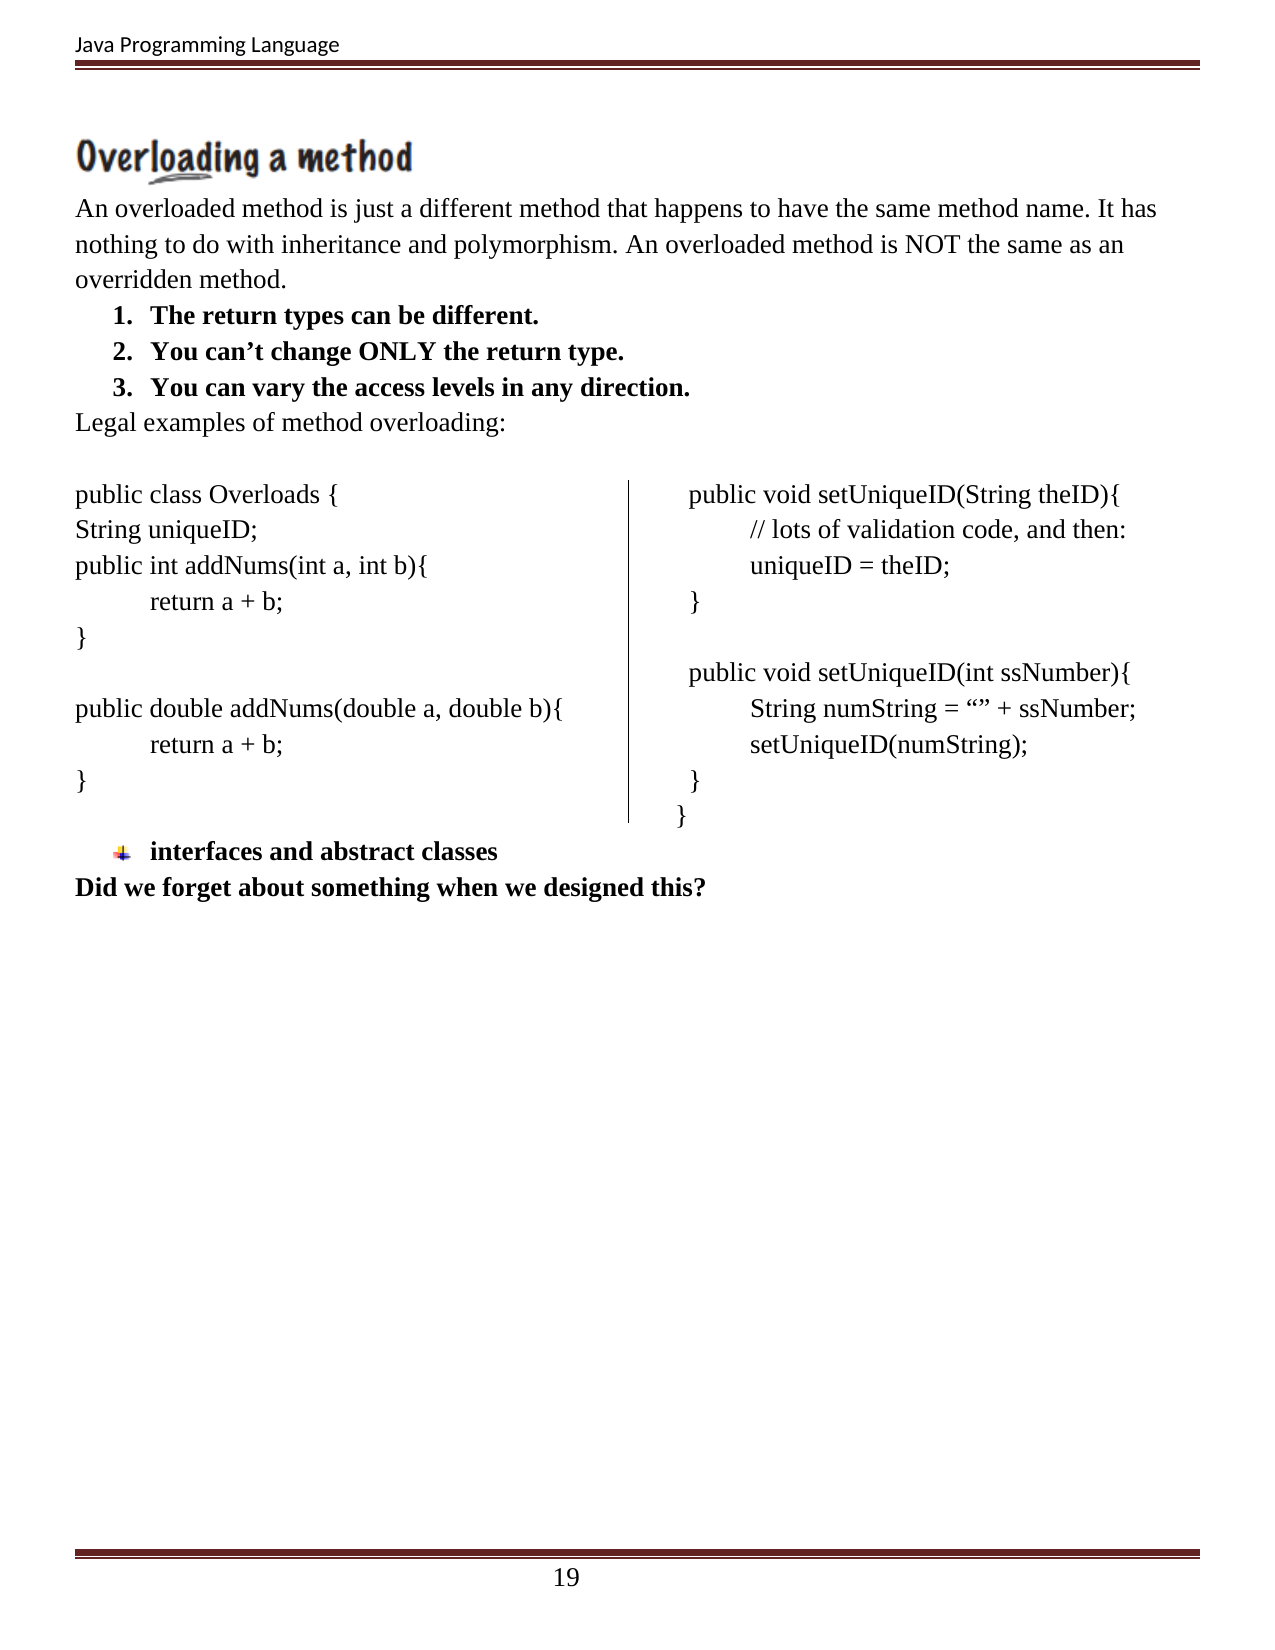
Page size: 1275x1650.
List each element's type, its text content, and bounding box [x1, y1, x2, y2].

picture [113, 844, 131, 861]
list You can’t change ONLY the return type. [112, 335, 1200, 366]
text Legal examples of method overloading: [75, 406, 1200, 438]
text public void setUniqueID(int ssNumber){ [675, 657, 1200, 688]
text Did we forget about something when we designed this? [75, 871, 1200, 902]
text String uniqueID; [75, 514, 600, 545]
text } [675, 585, 1200, 616]
text // lots of validation code, and then: [675, 514, 1200, 545]
text public void setUniqueID(String theID){ [675, 478, 1200, 509]
list The return types can be different. [112, 299, 1200, 330]
text public class Overloads { [75, 478, 600, 509]
list interfaces and abstract classes [112, 835, 1200, 866]
picture [75, 133, 418, 188]
text return a + b; [75, 585, 600, 616]
text An overloaded method is just a different method that happens to have the same method name. It has nothing to do with inheritance and polymorphism. An overloaded method is NOT the same as an overridden method. [75, 192, 1200, 295]
text public int addNums(int a, int b){ [75, 549, 600, 581]
text } [675, 799, 1200, 831]
text return a + b; [75, 728, 600, 759]
list You can vary the access levels in any direction. [112, 371, 1200, 402]
text } [75, 621, 600, 652]
text } [675, 764, 1200, 795]
text String numString = “” + ssNumber; [675, 692, 1200, 723]
text uniqueID = theID; [675, 549, 1200, 581]
text public double addNums(double a, double b){ [75, 692, 600, 723]
text } [75, 764, 600, 795]
text setUniqueID(numString); [675, 728, 1200, 759]
